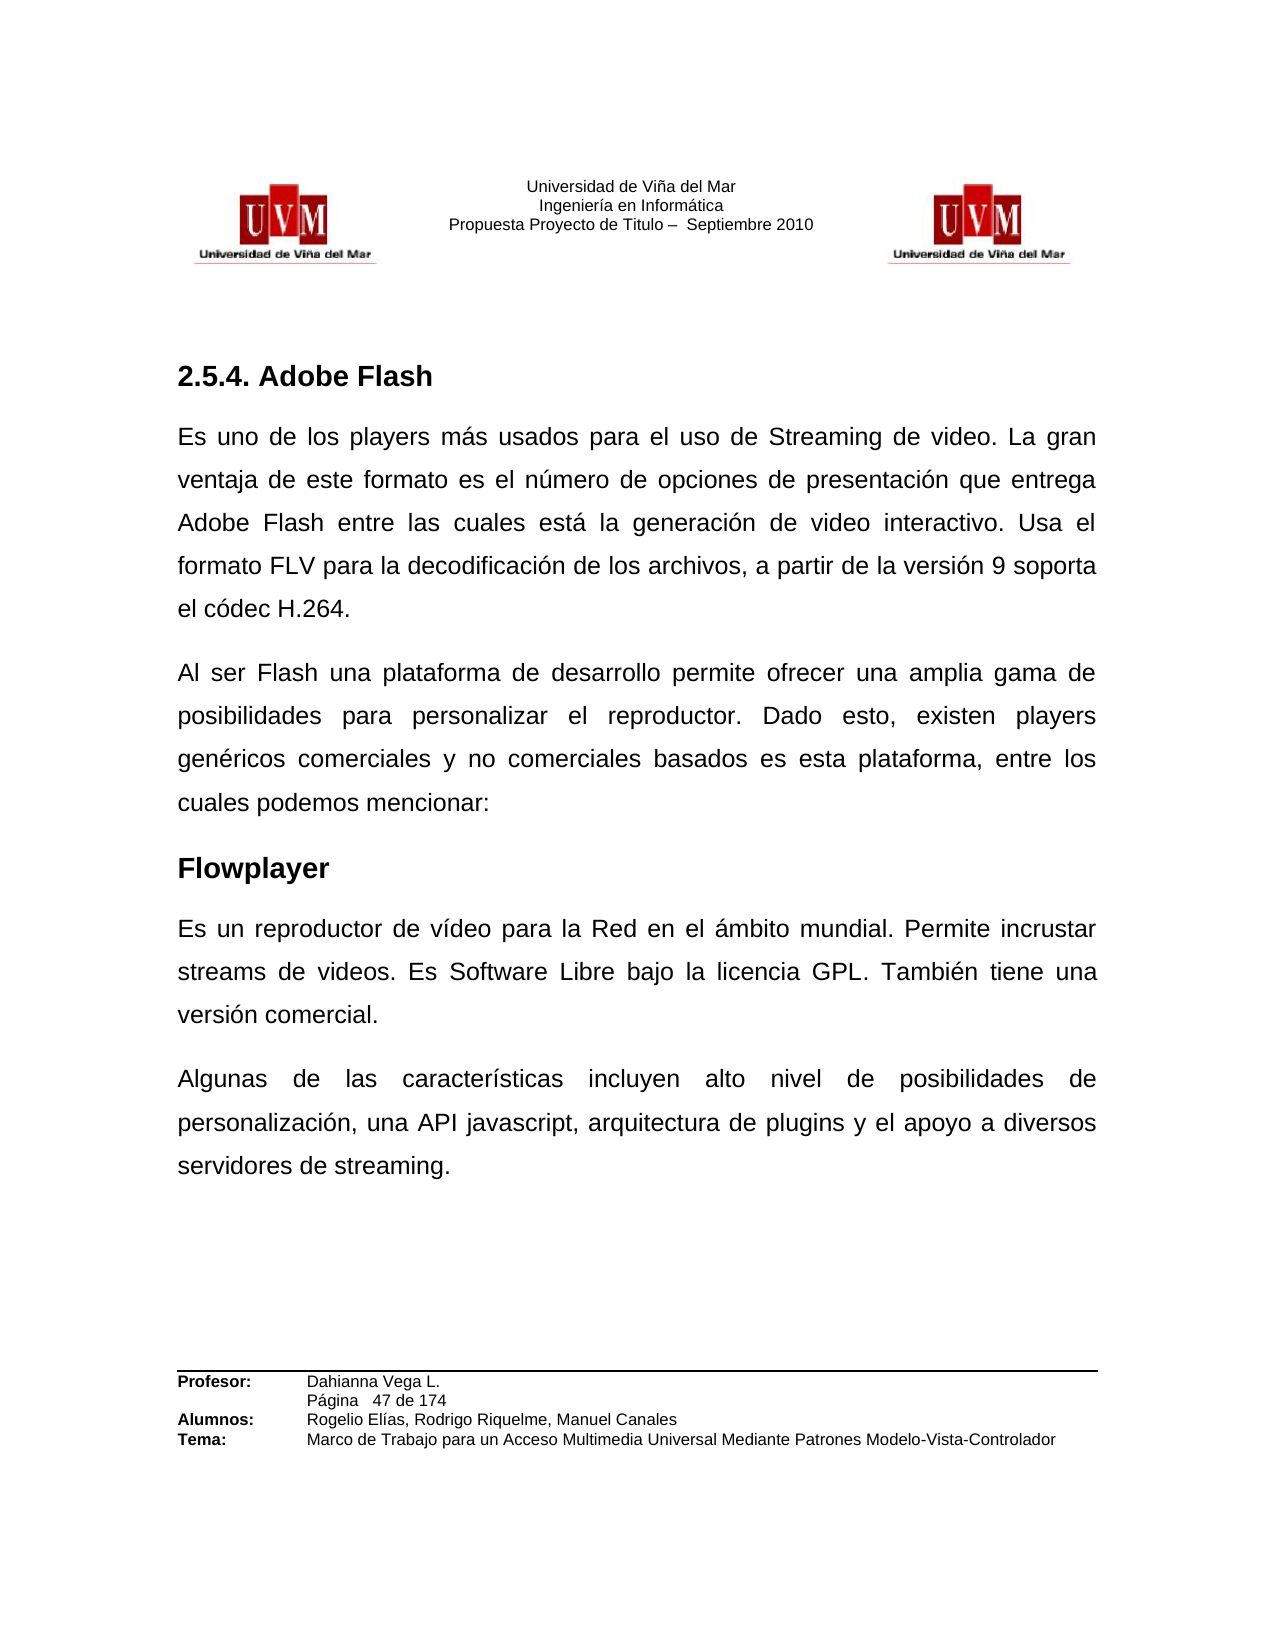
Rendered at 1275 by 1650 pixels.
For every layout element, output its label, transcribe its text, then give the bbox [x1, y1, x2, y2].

text Es un reproductor de vídeo para la Red en el ámbito mundial. Permite incrustar streams de videos. Es Software Libre bajo la licencia GPL. También tiene una versión comercial. [177, 914, 1098, 1029]
picture [177, 176, 390, 267]
picture [871, 176, 1084, 267]
text Algunas de las características incluyen alto nivel de posibilidades de personalización, una API javascript, arquitectura de plugins y el apoyo a diversos servidores de streaming. [177, 1064, 1098, 1179]
text Es uno de los players más usados para el uso de Streaming de video. La gran ventaja de este formato es el número de opciones de presentación que entrega Adobe Flash entre las cuales está la generación de video interactivo. Usa el formato FLV para la decodificación de los archivos, a partir de la versión 9 soporta el códec H.264. [177, 422, 1098, 623]
subtitle Flowplayer [177, 851, 1098, 885]
text Al ser Flash una plataforma de desarrollo permite ofrecer una amplia gama de posibilidades para personalizar el reproductor. Dado esto, existen players genéricos comerciales y no comerciales basados es esta plataforma, entre los cuales podemos mencionar: [177, 658, 1098, 816]
subtitle 2.5.4. Adobe Flash [177, 359, 1098, 392]
